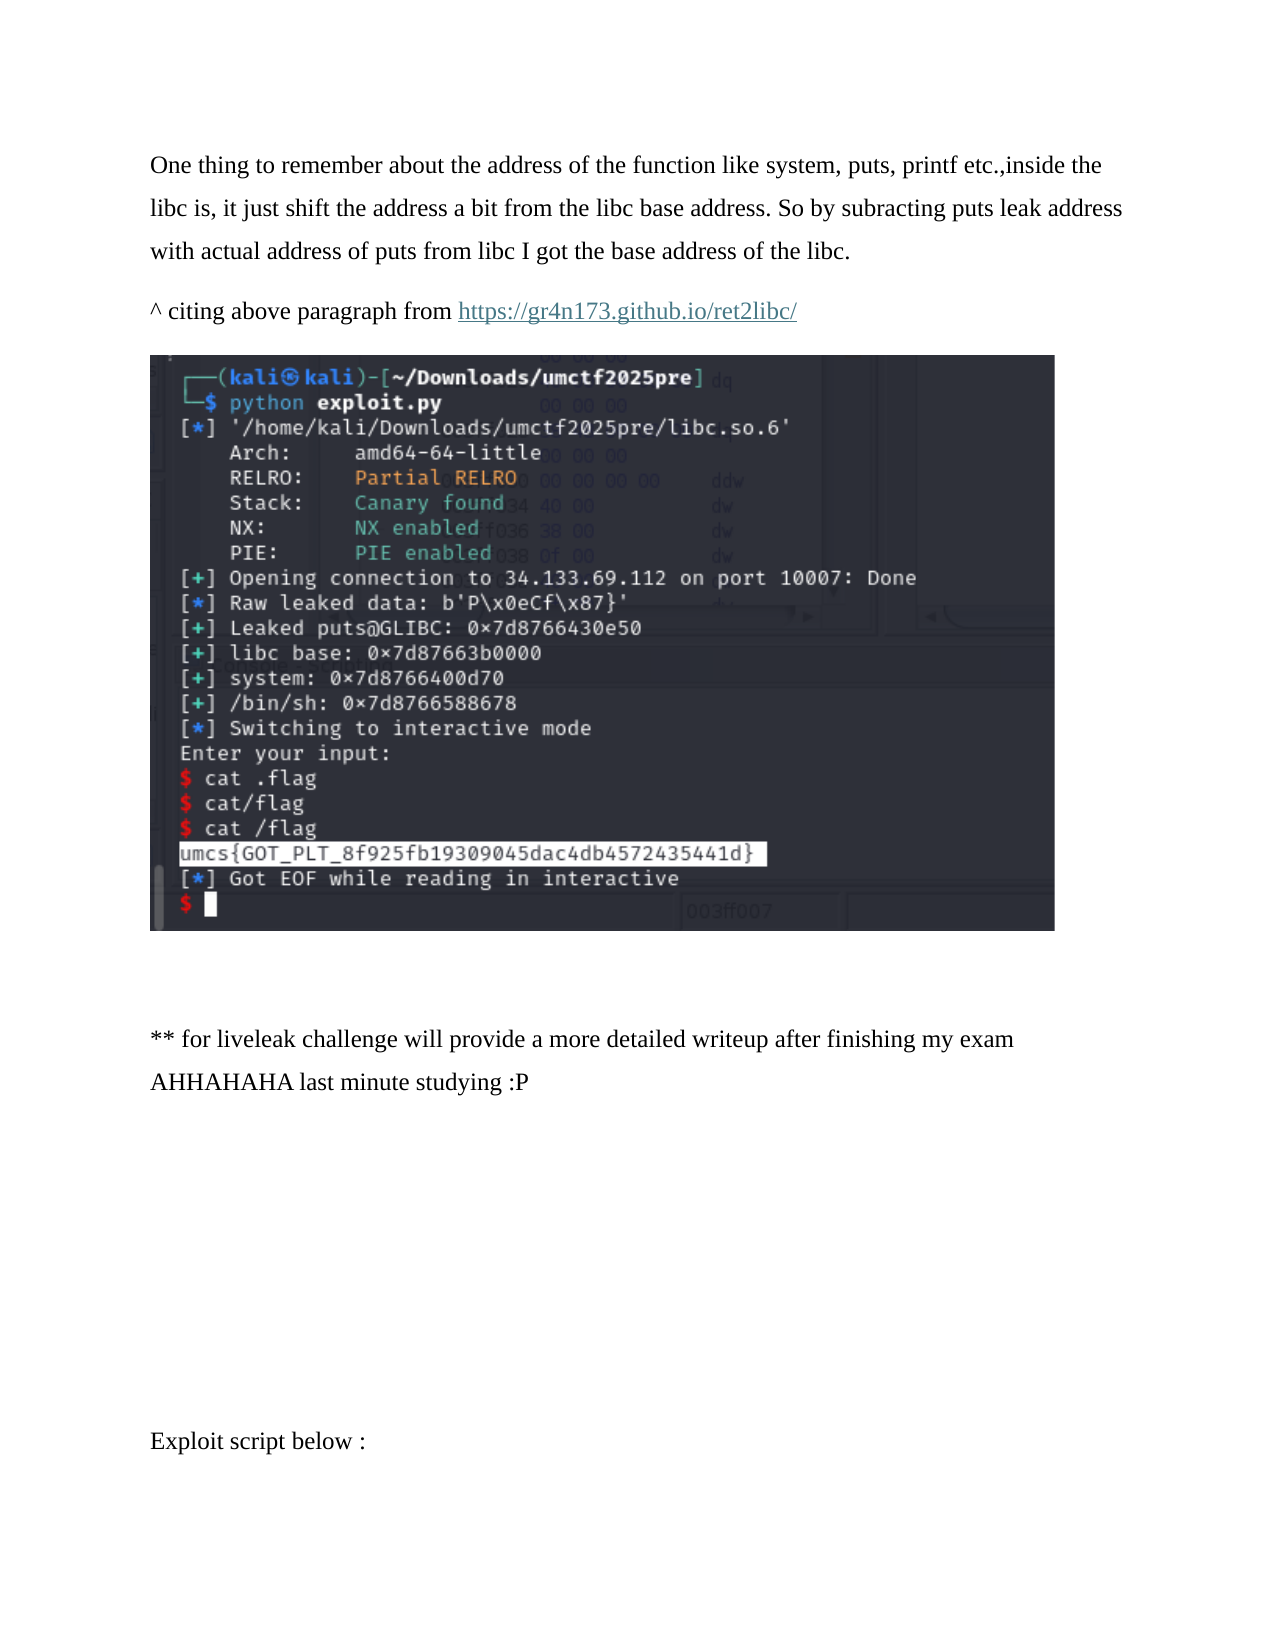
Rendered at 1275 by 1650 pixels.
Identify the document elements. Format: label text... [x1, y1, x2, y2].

text ^ citing above paragraph from https://gr4n173.github.io/ret2libc/ [150, 296, 1125, 325]
picture [150, 355, 1055, 931]
text One thing to remember about the address of the function like system, puts, printf etc.,inside the libc is, it just shift the address a bit from the libc base address. So by subracting puts leak address with actual address of puts from libc I got the base address of the libc. [150, 150, 1125, 265]
text ** for liveleak challenge will provide a more detailed writeup after finishing my exam AHHAHAHA last minute studying :P [150, 1024, 1125, 1096]
text Exploit script below : [150, 1426, 1125, 1455]
